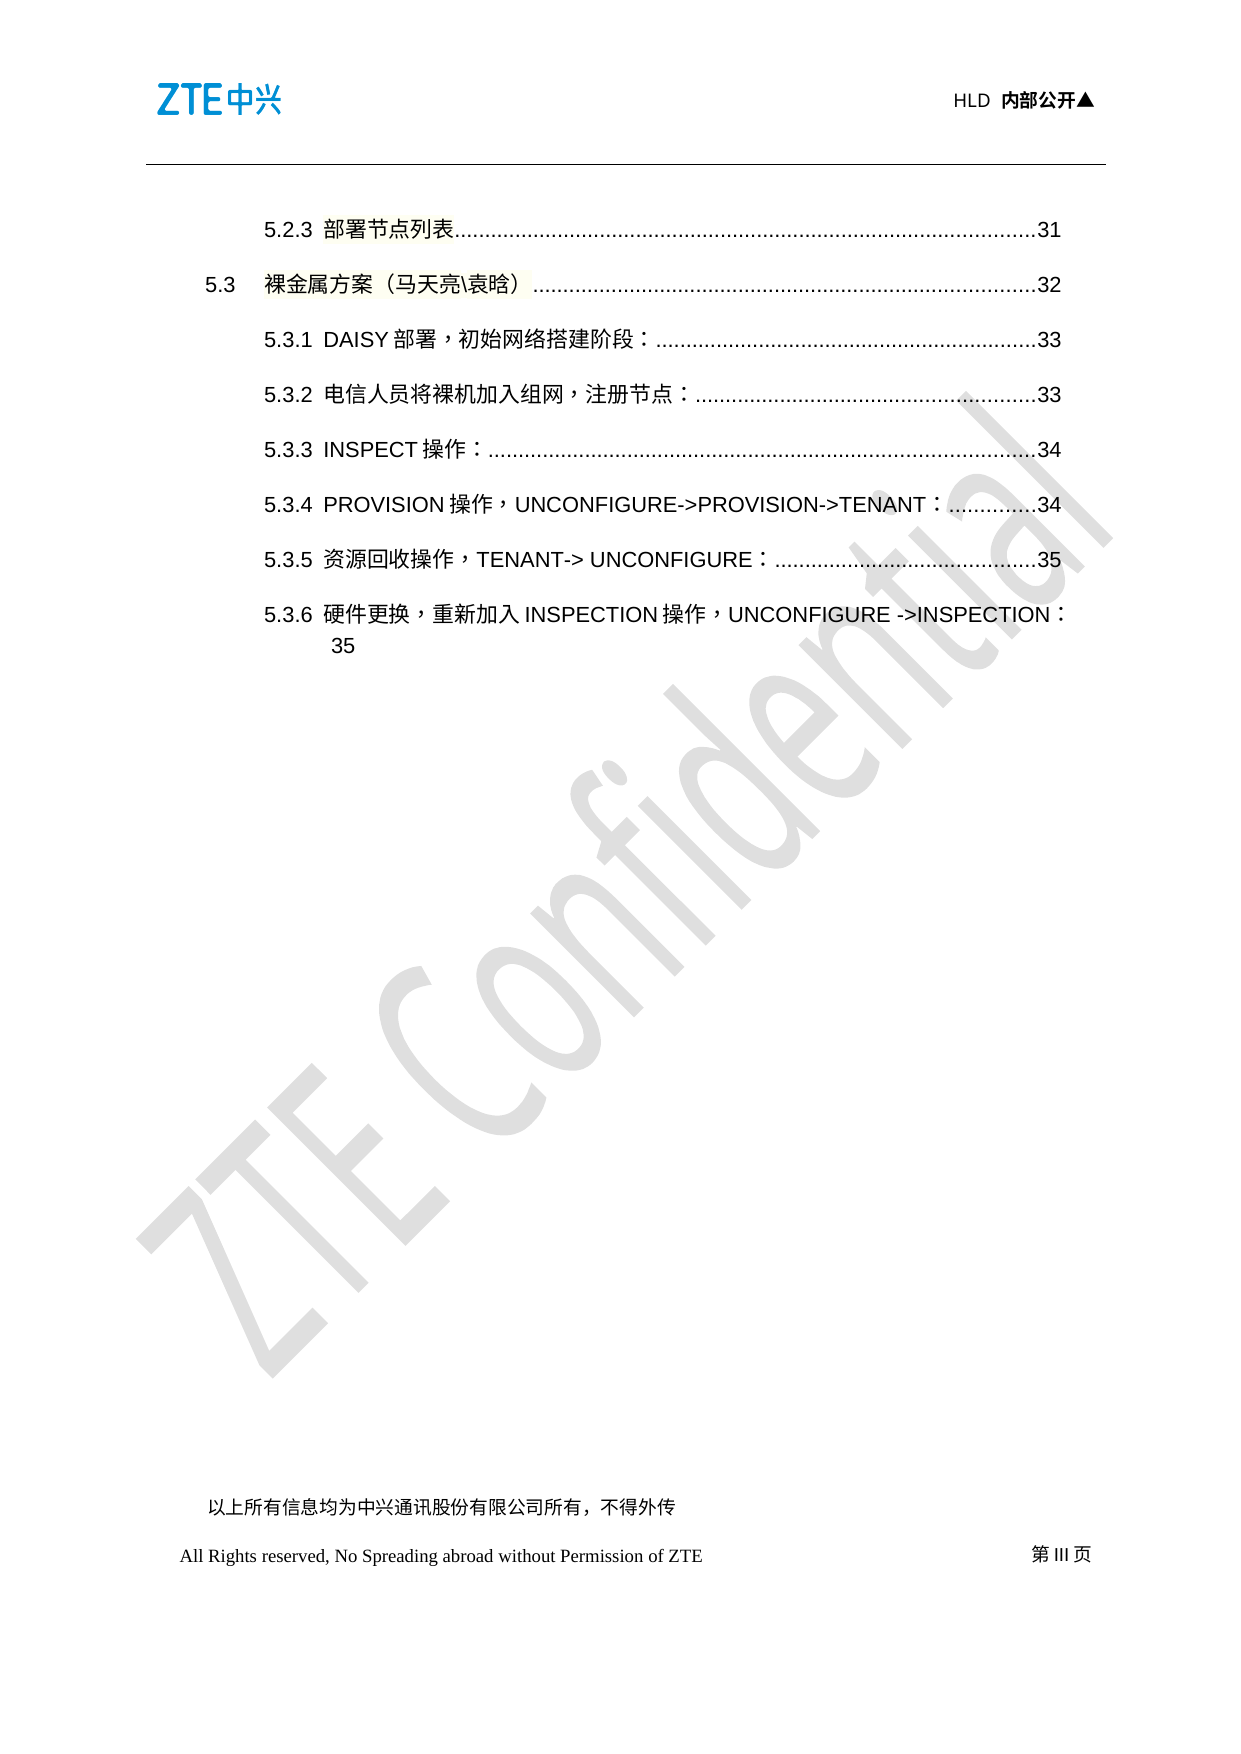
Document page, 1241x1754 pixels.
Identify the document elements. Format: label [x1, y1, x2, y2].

picture [242, 94, 248, 102]
picture [260, 102, 277, 115]
picture [232, 94, 238, 102]
picture [157, 83, 170, 110]
picture [194, 83, 203, 115]
picture [274, 102, 281, 110]
picture [166, 88, 189, 115]
picture [242, 83, 281, 115]
picture [209, 83, 238, 115]
